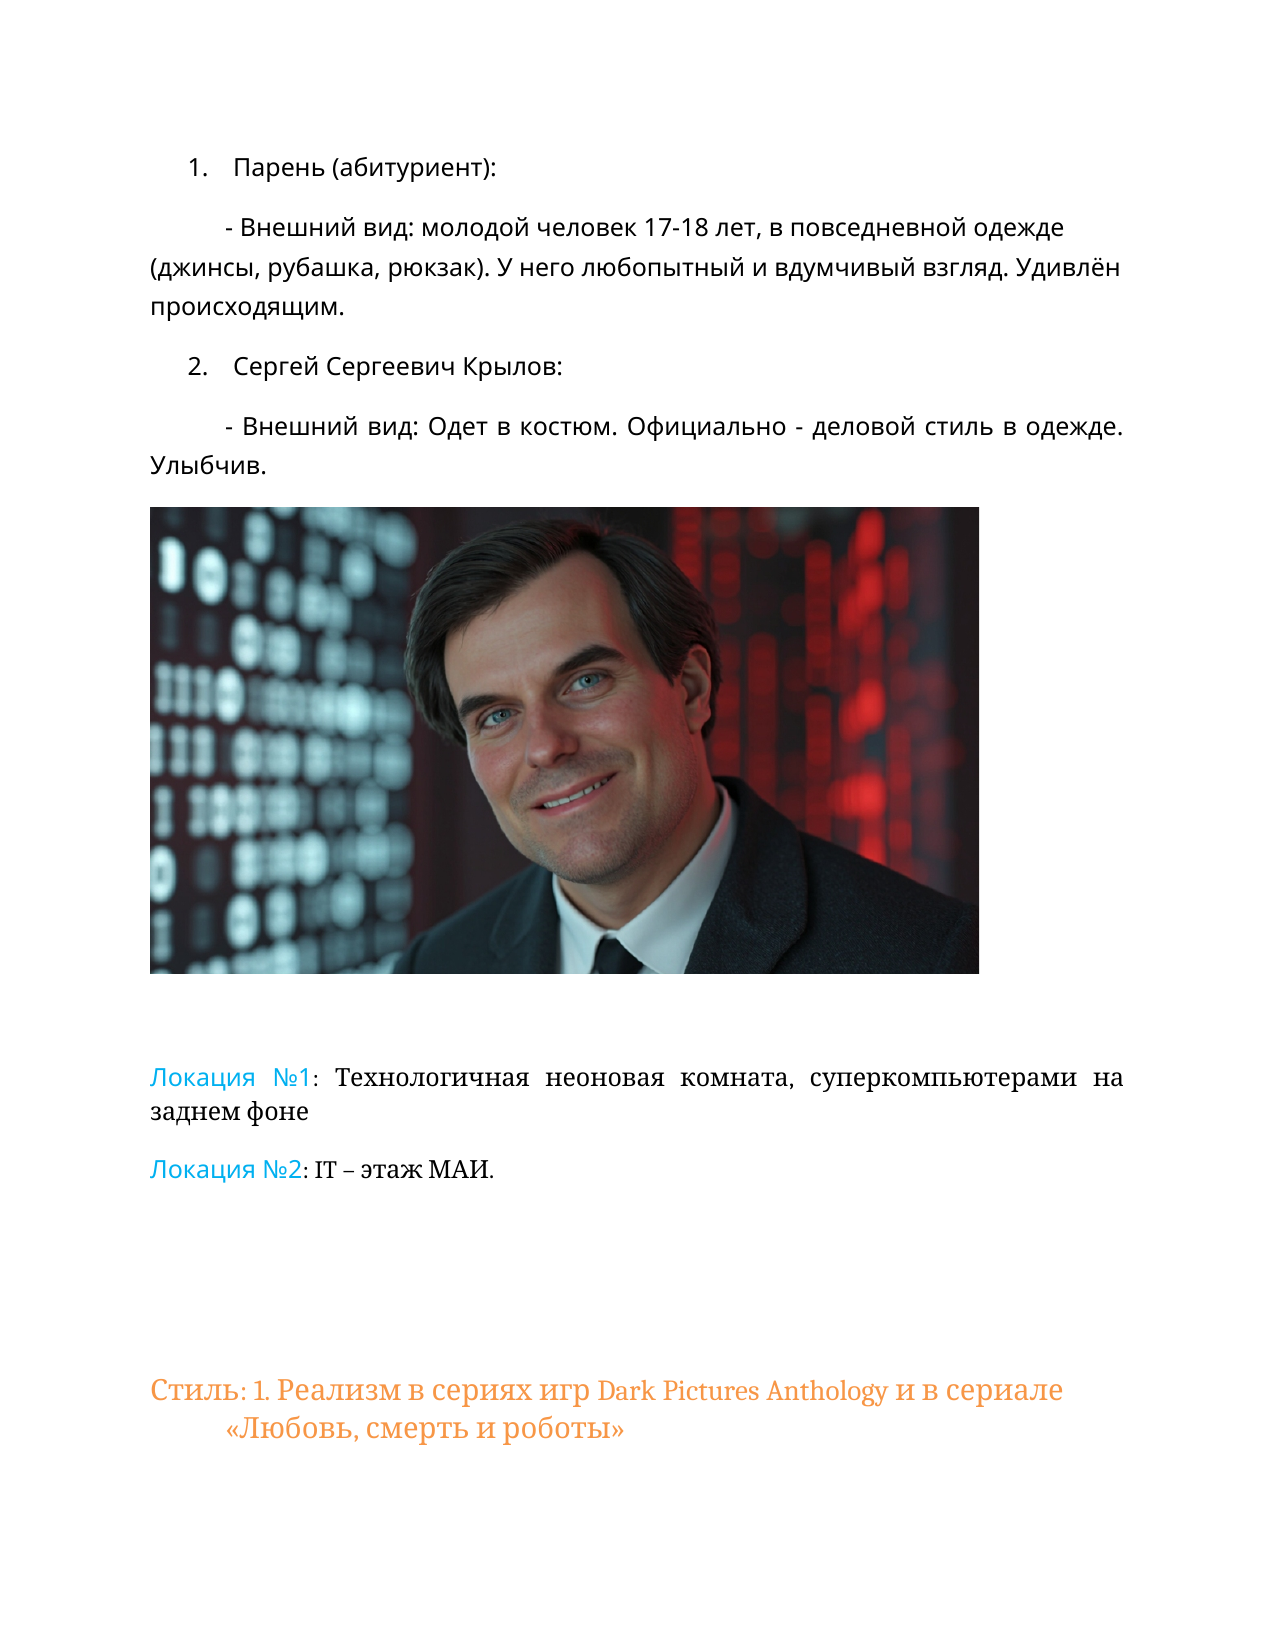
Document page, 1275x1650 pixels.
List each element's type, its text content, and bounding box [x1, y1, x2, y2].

text - Внешний вид: Одет в костюм. Официально - деловой стиль в одежде. Улыбчив. [150, 408, 1125, 482]
picture [150, 507, 980, 974]
text - Внешний вид: молодой человек 17-18 лет, в повседневной одежде (джинсы, рубашка, рюкзак). У него любопытный и вдумчивый взгляд. Удивлён происходящим. [150, 210, 1125, 322]
text Локация №1: Технологичная неоновая комната, суперкомпьютерами на заднем фоне [150, 1060, 1125, 1127]
text Локация №2: IT – этаж МАИ. [150, 1152, 1125, 1186]
list Сергей Сергеевич Крылов: [187, 348, 1125, 382]
text Стиль: 1. Реализм в сериях игр Dark Pictures Anthology и в сериале «Любовь, смерть и роботы» [150, 1374, 1125, 1446]
list Парень (абитуриент): [187, 150, 1125, 184]
